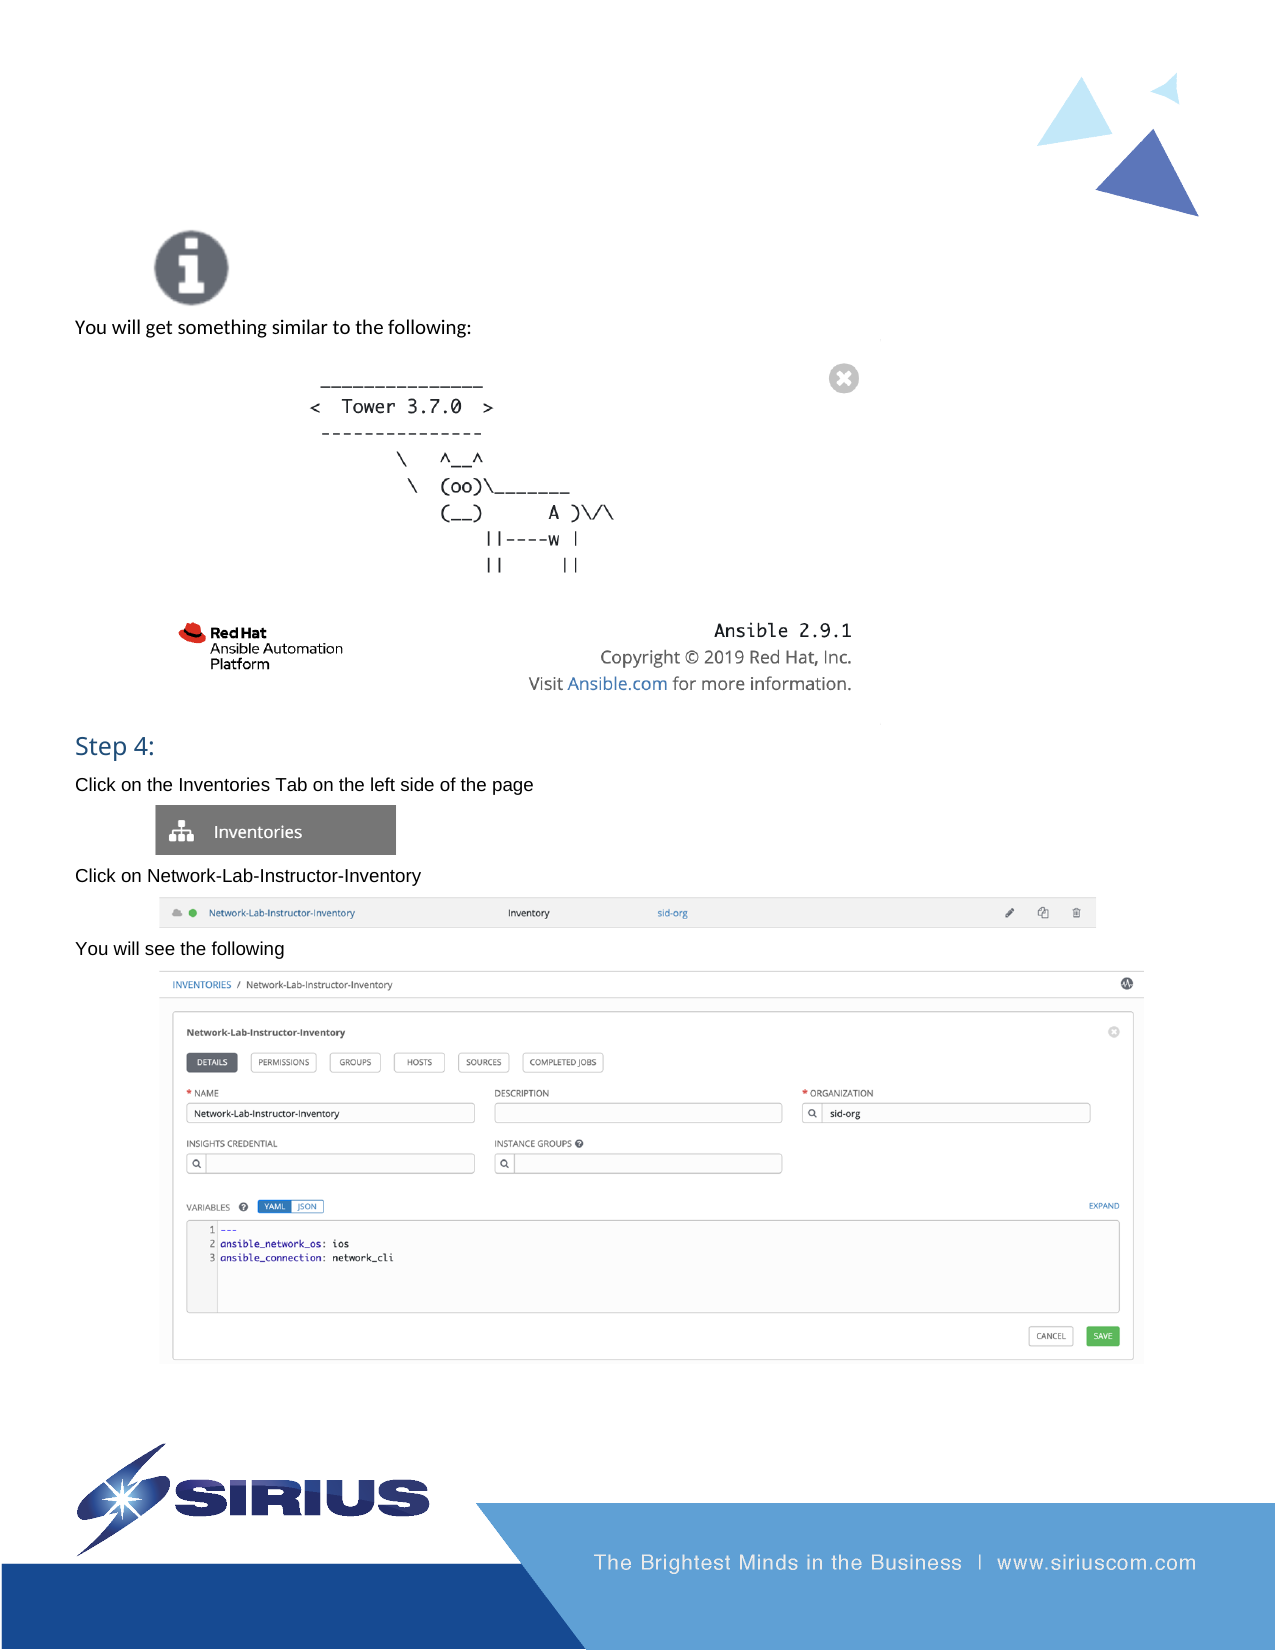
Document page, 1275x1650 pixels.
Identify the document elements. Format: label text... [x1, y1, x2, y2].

subtitle Step 4: [75, 729, 1200, 763]
text You will see the following [75, 938, 1200, 959]
text You will get something similar to the following: [75, 314, 1200, 340]
text Click on the Inventories Tab on the left side of the page [75, 773, 1200, 795]
picture [0, 0, 1275, 1650]
text Click on Network-Lab-Instructor-Inventory [75, 865, 1200, 887]
